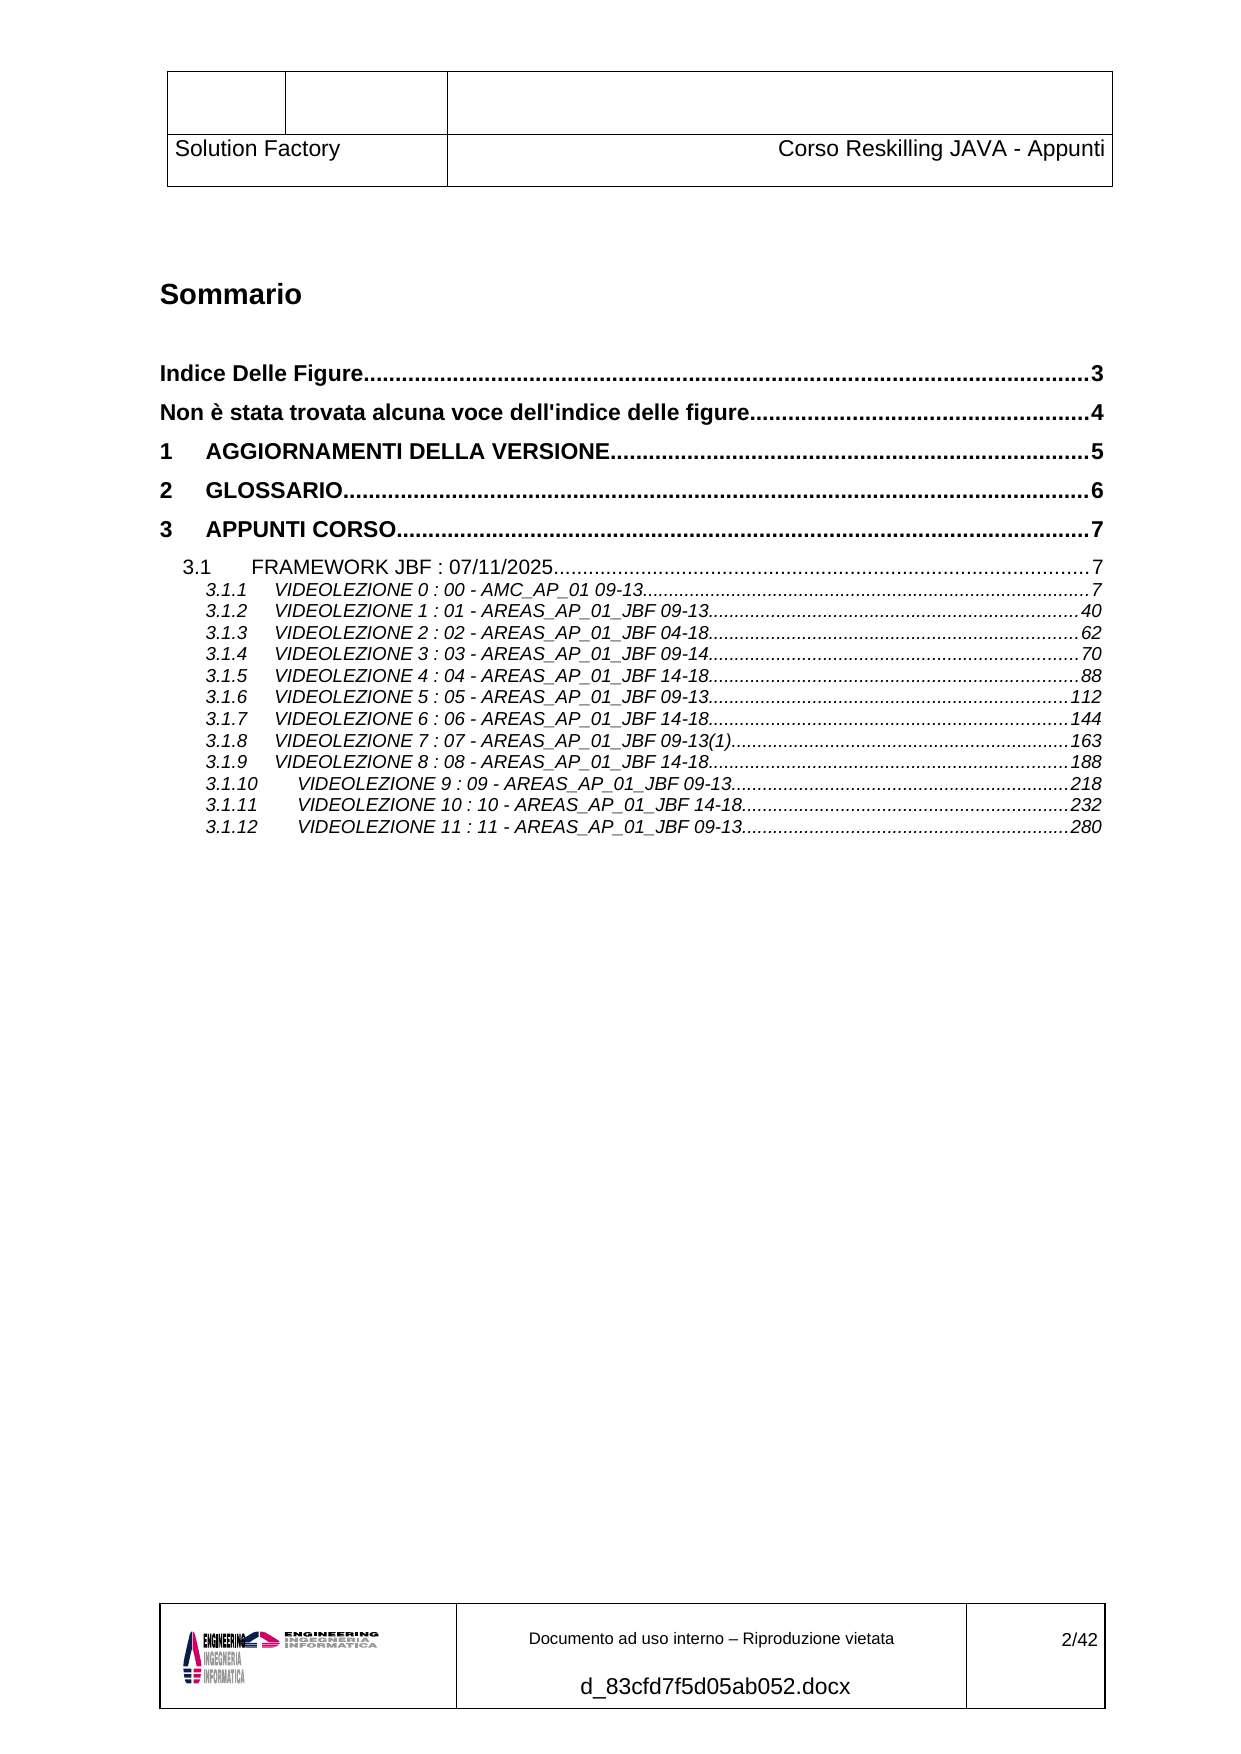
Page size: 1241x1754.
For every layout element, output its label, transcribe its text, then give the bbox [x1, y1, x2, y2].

text Non è stata trovata alcuna voce dell'indice delle figure. 4 [159, 399, 1104, 426]
text 3.1.3 VIDEOLEZIONE 2 : 02 - AREAS_AP_01_JBF 04-18 62 [205, 622, 1104, 643]
text 3.1 FRAMEWORK JBF : 07/11/2025 7 [182, 554, 1104, 578]
text 3.1.4 VIDEOLEZIONE 3 : 03 - AREAS_AP_01_JBF 09-14 70 [205, 643, 1104, 665]
text 3.1.9 VIDEOLEZIONE 8 : 08 - AREAS_AP_01_JBF 14-18 188 [205, 751, 1104, 773]
text 3.1.7 VIDEOLEZIONE 6 : 06 - AREAS_AP_01_JBF 14-18 144 [205, 708, 1104, 729]
text 3.1.11 VIDEOLEZIONE 10 : 10 - AREAS_AP_01_JBF 14-18 232 [205, 794, 1104, 816]
text 3 APPUNTI CORSO 7 [159, 516, 1104, 542]
subtitle Sommario [159, 277, 1104, 310]
text 3.1.2 VIDEOLEZIONE 1 : 01 - AREAS_AP_01_JBF 09-13 40 [205, 600, 1104, 622]
text 3.1.12 VIDEOLEZIONE 11 : 11 - AREAS_AP_01_JBF 09-13 280 [205, 816, 1104, 837]
text 3.1.1 VIDEOLEZIONE 0 : 00 - AMC_AP_01 09-13 7 [205, 578, 1104, 600]
text 3.1.5 VIDEOLEZIONE 4 : 04 - AREAS_AP_01_JBF 14-18 88 [205, 665, 1104, 686]
text 1 AGGIORNAMENTI DELLA VERSIONE 5 [159, 438, 1104, 464]
text 2 GLOSSARIO 6 [159, 477, 1104, 503]
text 3.1.8 VIDEOLEZIONE 7 : 07 - AREAS_AP_01_JBF 09-13(1) 163 [205, 729, 1104, 751]
text 3.1.6 VIDEOLEZIONE 5 : 05 - AREAS_AP_01_JBF 09-13 112 [205, 686, 1104, 708]
text Indice Delle Figure 3 [159, 360, 1104, 387]
text 3.1.10 VIDEOLEZIONE 9 : 09 - AREAS_AP_01_JBF 09-13 218 [205, 773, 1104, 794]
